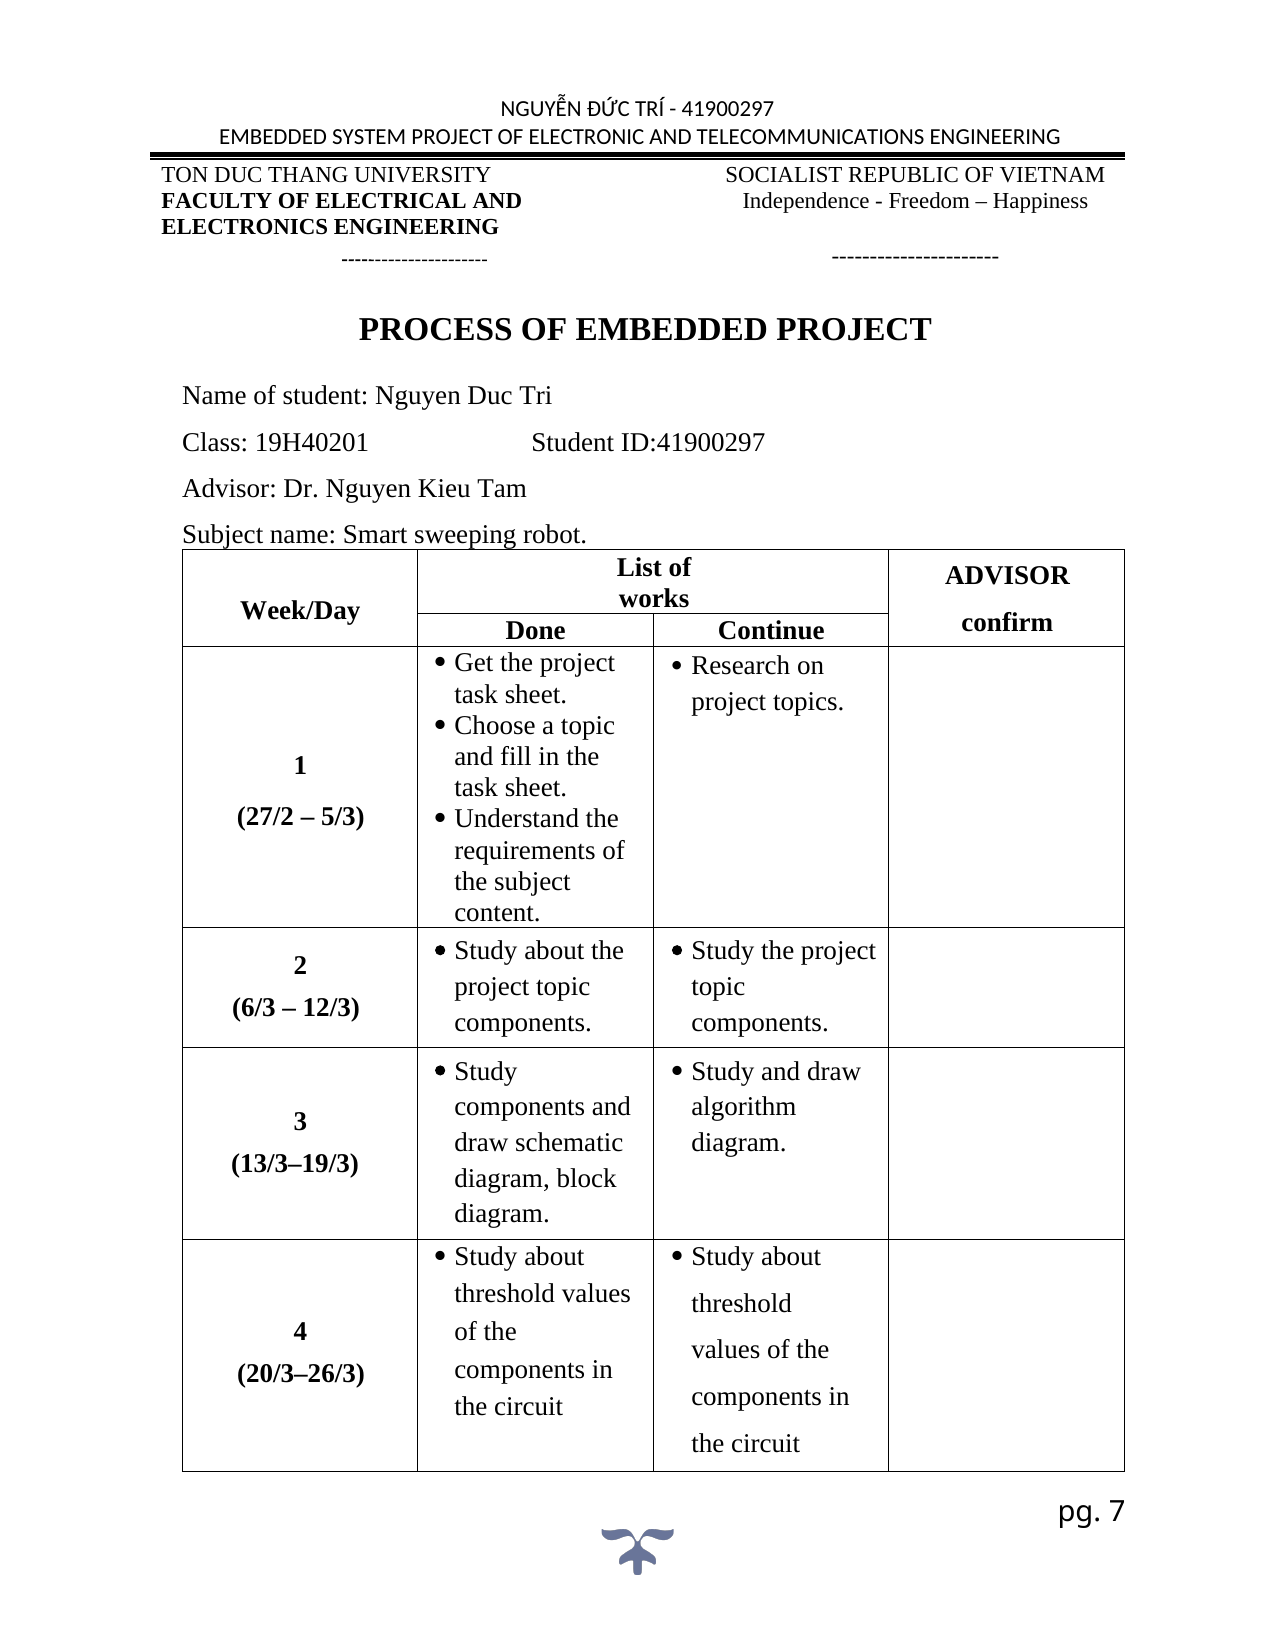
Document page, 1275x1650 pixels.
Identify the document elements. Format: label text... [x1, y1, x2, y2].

table_cell 1 (27/2 – 5/3) [183, 647, 417, 927]
table_cell Study the project topic components. [654, 928, 888, 1047]
table_cell Study about threshold values of the components in the circuit [654, 1240, 888, 1471]
table_cell 3 (13/3–19/3) [183, 1048, 417, 1239]
table_cell Done [418, 614, 653, 646]
table_cell [889, 647, 1124, 927]
table_cell [889, 928, 1124, 1047]
table_cell Continue [654, 614, 888, 646]
table_header SOCIALIST REPUBLIC OF VIETNAM Independence - Freedom – Happiness ---------------------- [591, 161, 1209, 269]
table_cell 2 (6/3 – 12/3) [183, 928, 417, 1047]
table_cell [889, 1048, 1124, 1239]
table_cell [889, 1240, 1124, 1471]
text PROCESS OF EMBEDDED PROJECT [188, 309, 1103, 348]
table_cell Study components and draw schematic diagram, block diagram. [418, 1048, 653, 1239]
text Subject name: Smart sweeping robot. [182, 518, 1125, 549]
table_cell Study and draw algorithm diagram. [654, 1048, 888, 1239]
table_header TON DUC THANG UNIVERSITY FACULTY OF ELECTRICAL AND ELECTRONICS ENGINEERING [151, 161, 590, 269]
table_cell Study about the project topic components. [418, 928, 653, 1047]
table_header ADVISOR confirm [889, 550, 1124, 646]
table_header List of works [418, 550, 888, 613]
table_cell 4 (20/3–26/3) [183, 1240, 417, 1471]
text Name of student: Nguyen Duc Tri [182, 379, 1125, 410]
table_header Week/Day [183, 550, 417, 646]
text Class: 19H40201 Student ID:41900297 Advisor: Dr. Nguyen Kieu Tam [182, 426, 784, 503]
table_cell Research on project topics. [654, 647, 888, 927]
table_cell Study about threshold values of the components in the circuit [418, 1240, 653, 1471]
table_cell Get the project task sheet. Choose a topic and fill in the task sheet. Understand the requirements of the subject content. [418, 647, 653, 927]
